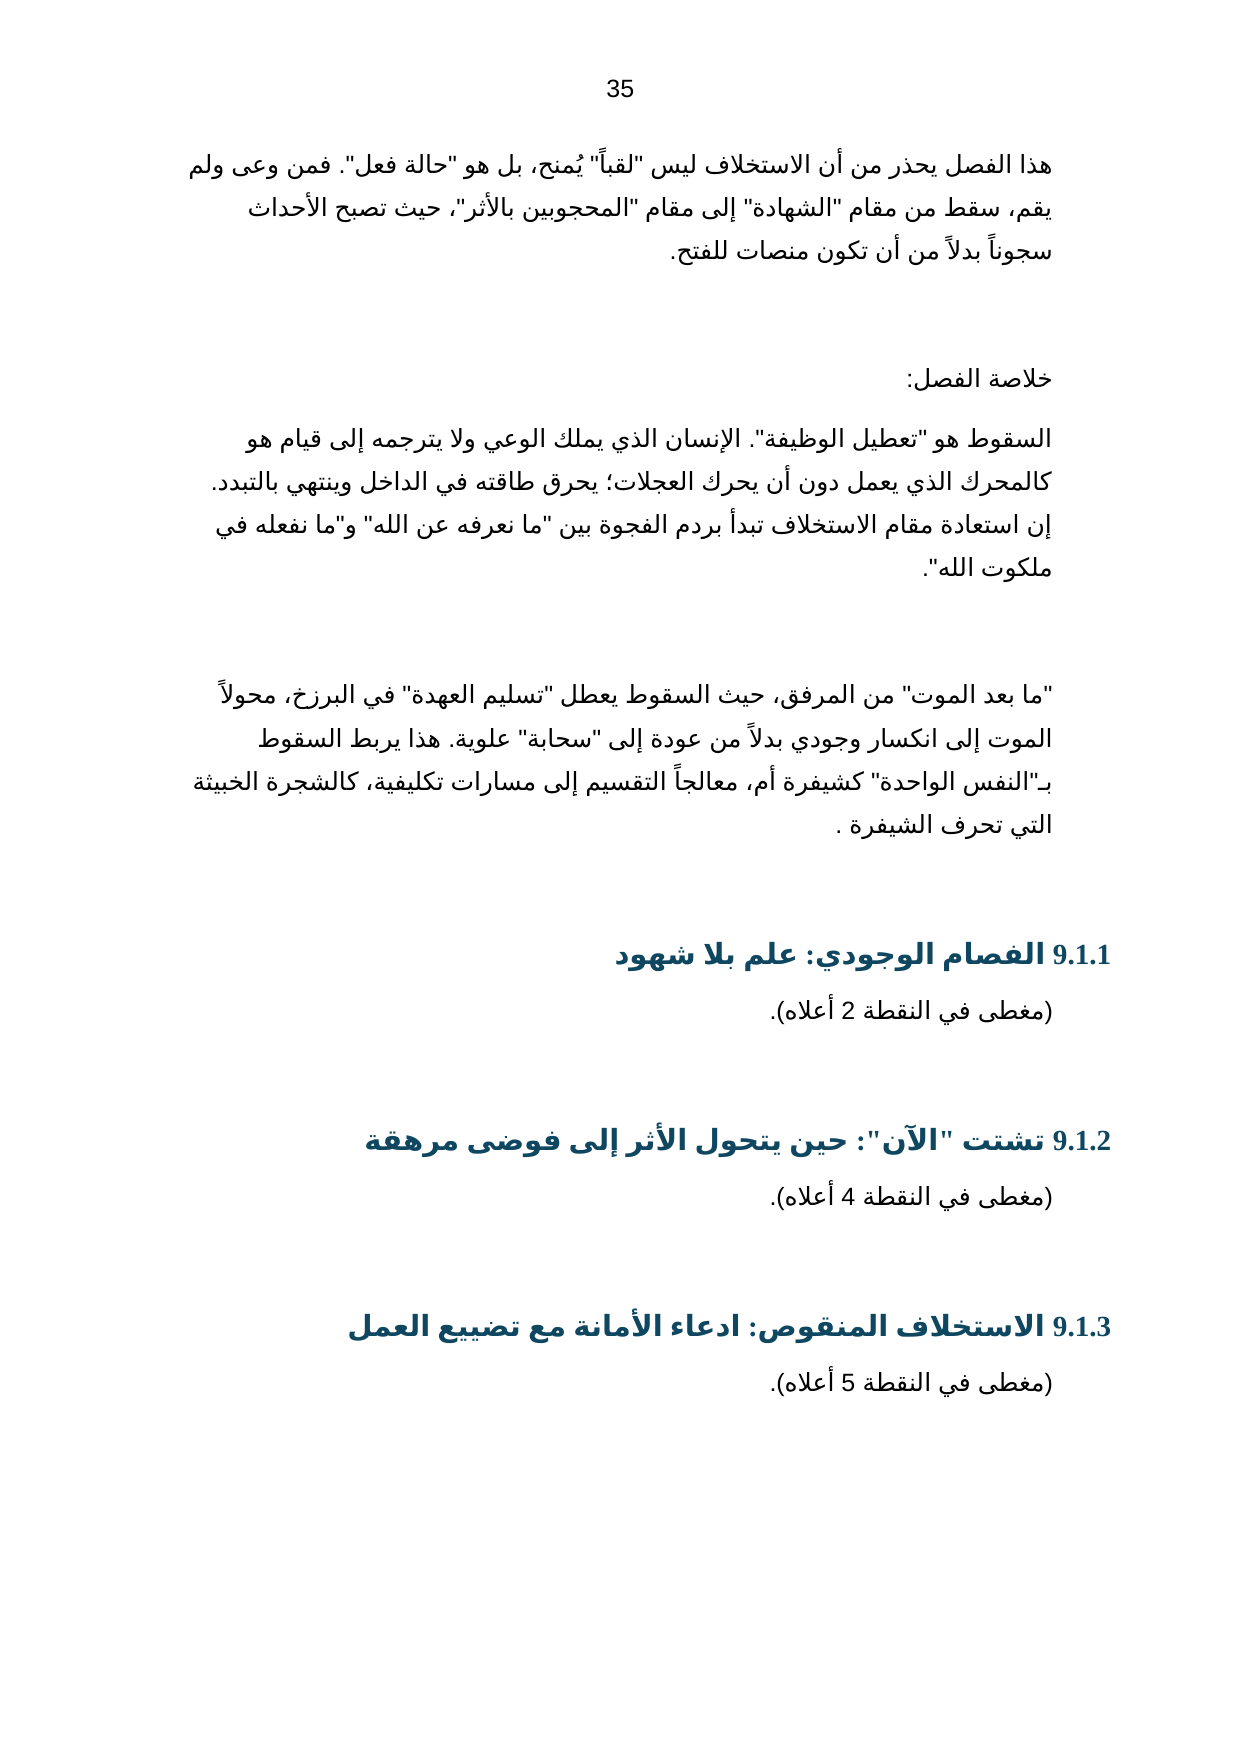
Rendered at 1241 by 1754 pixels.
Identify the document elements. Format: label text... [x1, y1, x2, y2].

subtitle الفصام الوجودي: علم بلا شهود [187, 937, 1053, 971]
text السقوط هو "تعطيل الوظيفة". الإنسان الذي يملك الوعي ولا يترجمه إلى قيام هو كالمحرك الذي يعمل دون أن يحرك العجلات؛ يحرق طاقته في الداخل وينتهي بالتبدد. إن استعادة مقام الاستخلاف تبدأ بردم الفجوة بين "ما نعرفه عن الله" و"ما نفعله في ملكوت الله". [187, 423, 1053, 582]
text "ما بعد الموت" من المرفق، حيث السقوط يعطل "تسليم العهدة" في البرزخ، محولاً الموت إلى انكسار وجودي بدلاً من عودة إلى "سحابة" علوية. هذا يربط السقوط بـ"النفس الواحدة" كشيفرة أم، معالجاً التقسيم إلى مسارات تكليفية، كالشجرة الخبيثة التي تحرف الشيفرة . [187, 680, 1053, 838]
text (مغطى في النقطة 4 أعلاه). [187, 1182, 1053, 1211]
text (مغطى في النقطة 2 أعلاه). [187, 996, 1053, 1025]
text (مغطى في النقطة 5 أعلاه). [187, 1368, 1053, 1397]
subtitle تشتت "الآن": حين يتحول الأثر إلى فوضى مرهقة [187, 1123, 1053, 1157]
subtitle الاستخلاف المنقوص: ادعاء الأمانة مع تضييع العمل [187, 1309, 1053, 1343]
text خلاصة الفصل: [187, 364, 1053, 392]
text هذا الفصل يحذر من أن الاستخلاف ليس "لقباً" يُمنح، بل هو "حالة فعل". فمن وعى ولم يقم، سقط من مقام "الشهادة" إلى مقام "المحجوبين بالأثر"، حيث تصبح الأحداث سجوناً بدلاً من أن تكون منصات للفتح. [187, 150, 1053, 265]
